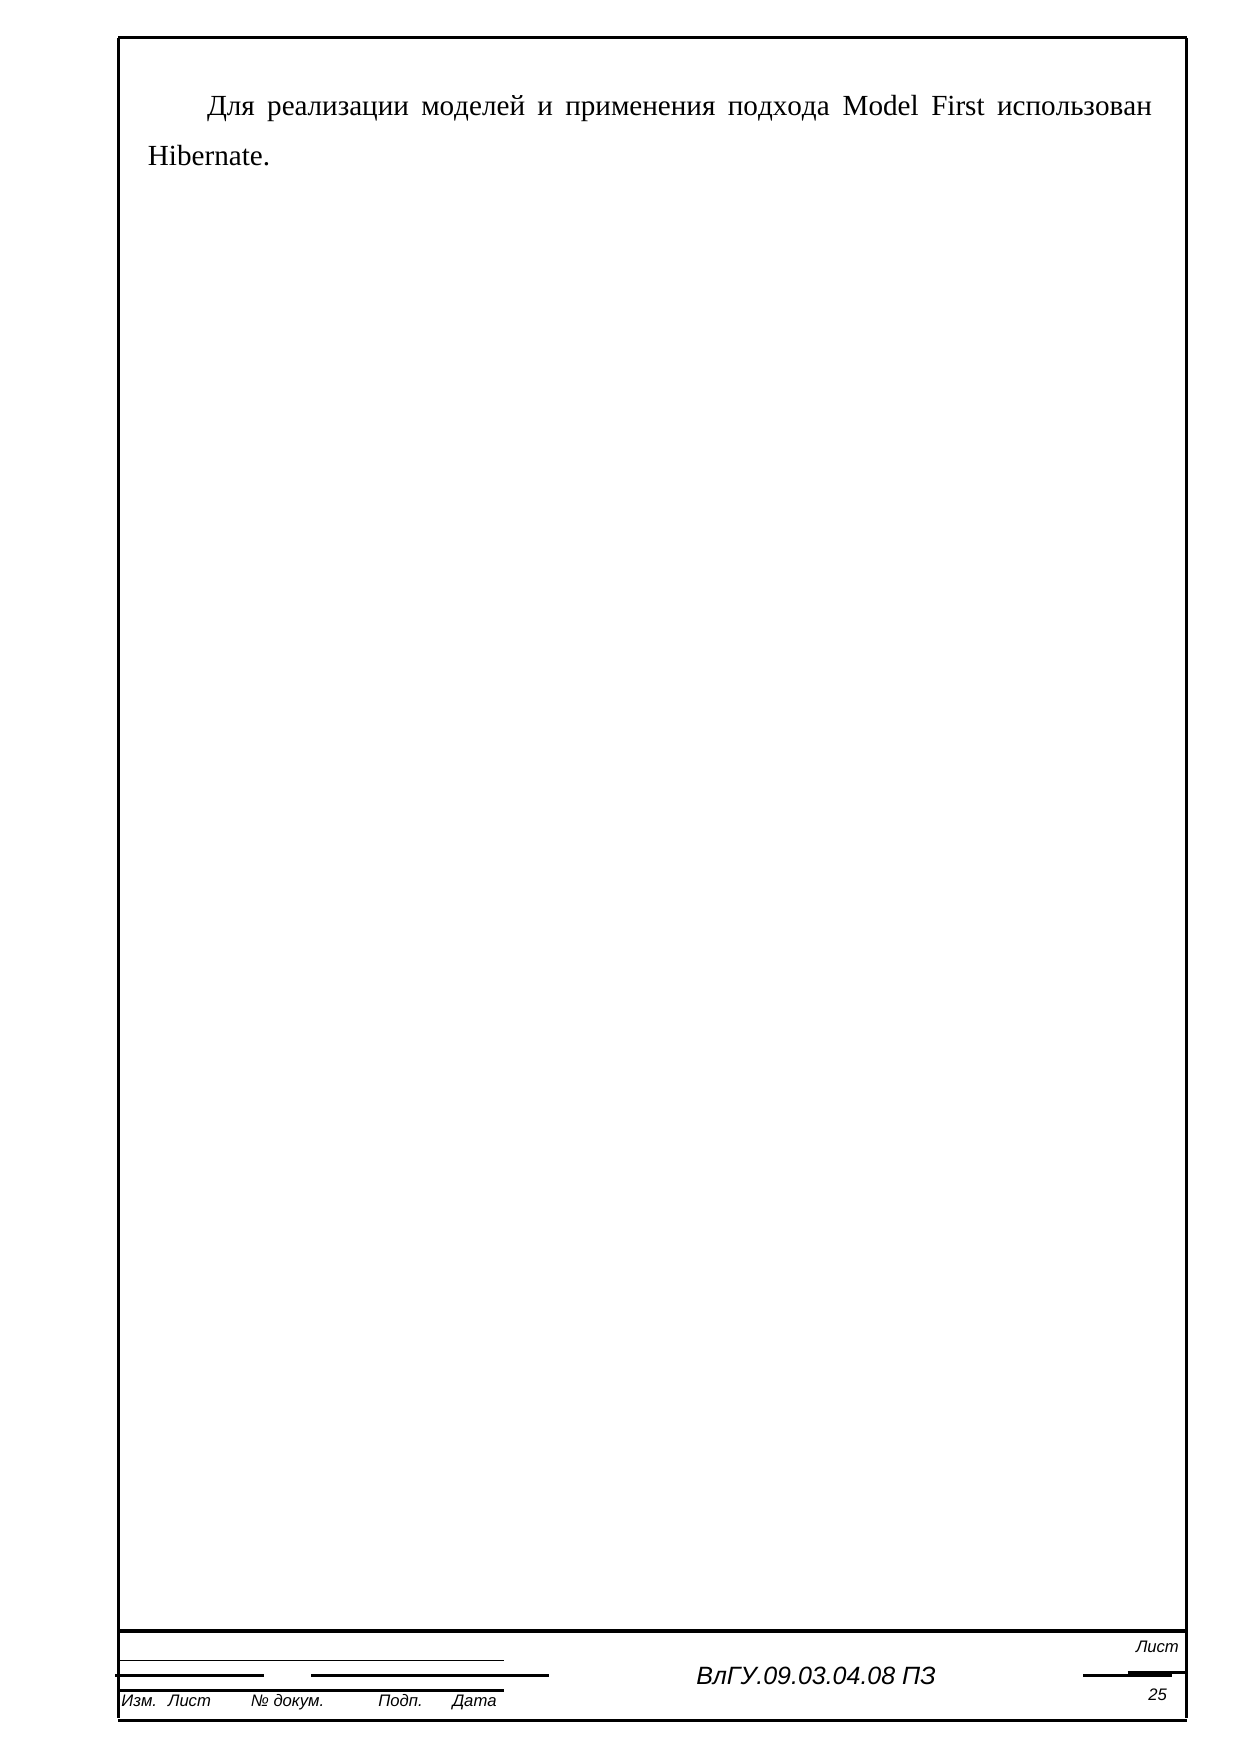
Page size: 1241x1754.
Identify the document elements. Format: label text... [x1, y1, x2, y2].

list Для реализации моделей и применения подхода Model First использован Hibernate. [148, 88, 1152, 172]
